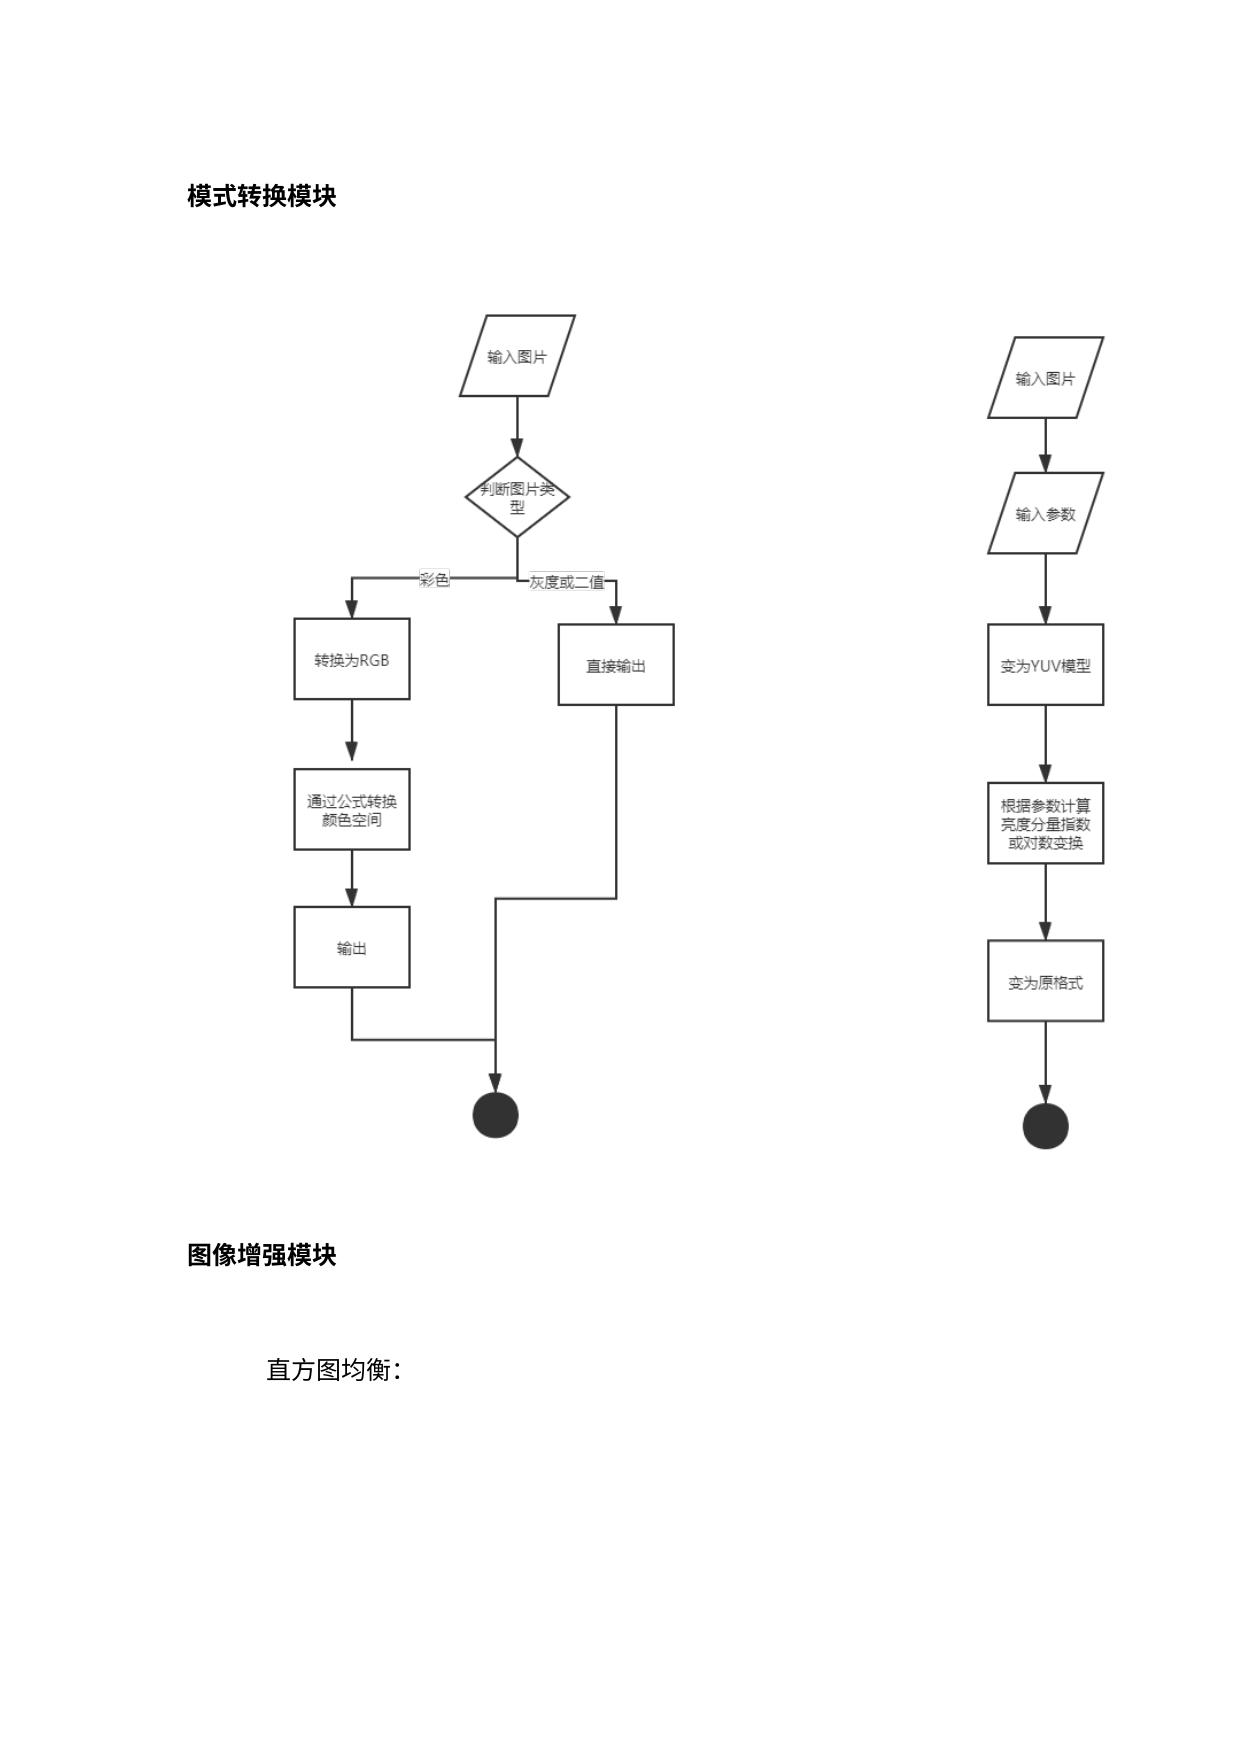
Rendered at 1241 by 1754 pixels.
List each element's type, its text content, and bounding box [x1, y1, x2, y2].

text 直方图均衡： [266, 1336, 1053, 1401]
subtitle 模式转换模块 [187, 162, 1053, 227]
picture [266, 287, 1132, 1178]
subtitle 图像增强模块 [187, 1221, 1053, 1286]
